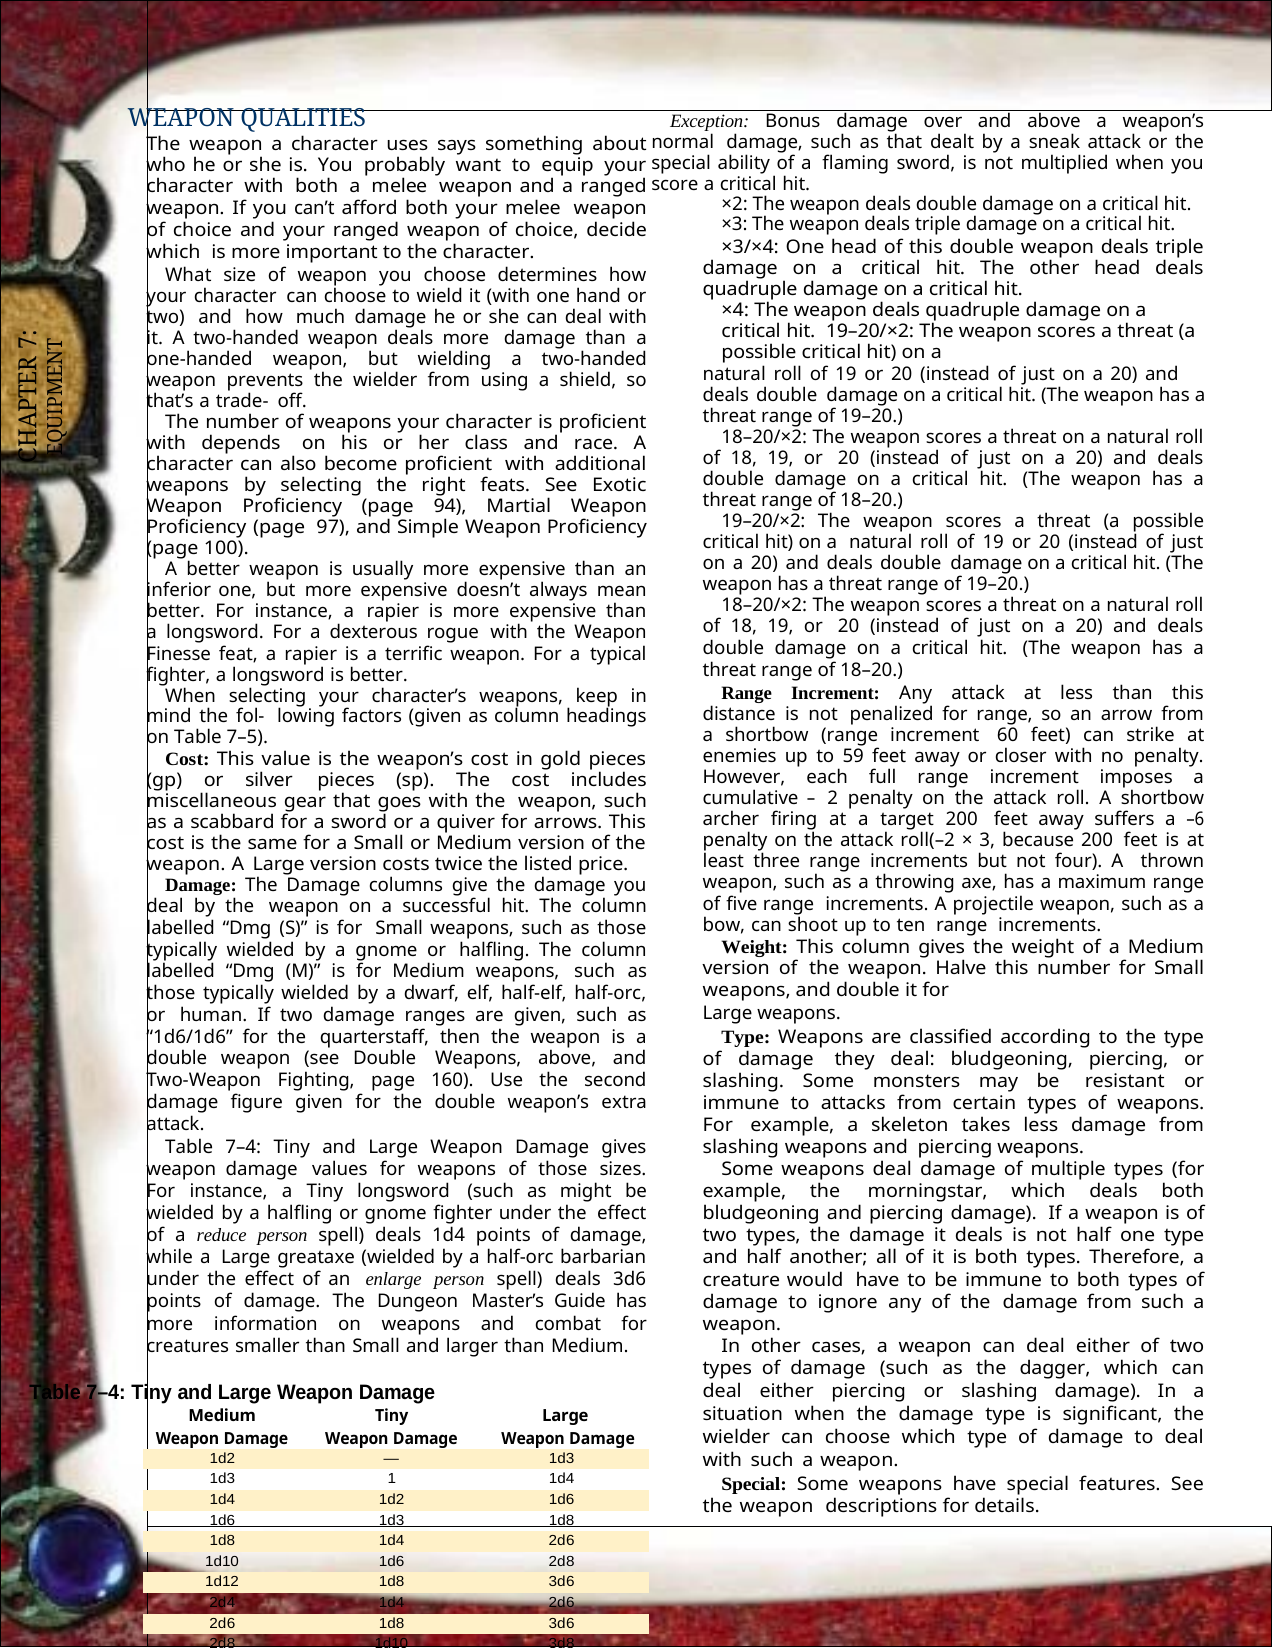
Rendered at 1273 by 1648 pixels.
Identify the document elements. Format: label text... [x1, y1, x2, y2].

text Damage: The Damage columns give the damage you deal by the weapon on a successful hit. The column labelled “Dmg (S)” is for Small weapons, such as those typically wielded by a gnome or halfling. The column labelled “Dmg (M)” is for Medium weapons, such as those typically wielded by a dwarf, elf, half-elf, half-orc, or human. If two damage ranges are given, such as “1d6/1d6” for the quarterstaff, then the weapon is a double weapon (see Double Weapons, above, and Two-Weapon Fighting, page 160). Use the second damage figure given for the double weapon’s extra attack. [146, 874, 647, 1136]
text Table 7–4: Tiny and Large Weapon Damage gives weapon damage values for weapons of those sizes. For instance, a Tiny longsword (such as might be wielded by a halfling or gnome fighter under the effect of a reduce person spell) deals 1d4 points of damage, while a Large greataxe (wielded by a half-orc barbarian under the effect of an enlarge person spell) deals 3d6 points of damage. The Dungeon Master’s Guide has more information on weapons and combat for creatures smaller than Small and larger than Medium. [146, 1136, 647, 1356]
text Exception: Bonus damage over and above a weapon’s normal damage, such as that dealt by a sneak attack or the special ability of a flaming sword, is not multiplied when you score a critical hit. [651, 111, 1204, 195]
text What size of weapon you choose determines how your character can choose to wield it (with one hand or two) and how much damage he or she can deal with it. A two-handed weapon deals more damage than a one-handed weapon, but wielding a two-handed weapon prevents the wielder from using a shield, so that’s a trade- off. [146, 264, 647, 412]
subtitle WEAPON QUALITIES [127, 105, 647, 132]
text Type: Weapons are classified according to the type of damage they deal: bludgeoning, piercing, or slashing. Some monsters may be resistant or immune to attacks from certain types of weapons. For example, a skeleton takes less damage from slashing weapons and piercing weapons. [702, 1025, 1204, 1158]
text Some weapons deal damage of multiple types (for example, the morningstar, which deals both bludgeoning and piercing damage). If a weapon is of two types, the damage it deals is not half one type and half another; all of it is both types. Therefore, a creature would have to be immune to both types of damage to ignore any of the damage from such a weapon. [702, 1158, 1204, 1334]
text Range Increment: Any attack at less than this distance is not penalized for range, so an arrow from a shortbow (range increment 60 feet) can strike at enemies up to 59 feet away or closer with no penalty. However, each full range increment imposes a cumulative – 2 penalty on the attack roll. A shortbow archer firing at a target 200 feet away suffers a –6 penalty on the attack roll(–2 × 3, because 200 feet is at least three range increments but not four). A thrown weapon, such as a throwing axe, has a maximum range of five range increments. A projectile weapon, such as a bow, can shoot up to ten range increments. [702, 683, 1204, 935]
picture [148, 1, 1271, 110]
text When selecting your character’s weapons, keep in mind the fol- lowing factors (given as column headings on Table 7–5). [146, 685, 647, 748]
text ×4: The weapon deals quadruple damage on a critical hit. 19–20/×2: The weapon scores a threat (a possible critical hit) on a [721, 300, 1208, 363]
text 19–20/×2: The weapon scores a threat (a possible critical hit) on a natural roll of 19 or 20 (instead of just on a 20) and deals double damage on a critical hit. (The weapon has a threat range of 19–20.) [702, 510, 1204, 594]
text Cost: This value is the weapon’s cost in gold pieces (gp) or silver pieces (sp). The cost includes miscellaneous gear that goes with the weapon, such as a scabbard for a sword or a quiver for arrows. This cost is the same for a Small or Medium version of the weapon. A Large version costs twice the listed price. [146, 748, 647, 874]
text The weapon a character uses says something about who he or she is. You probably want to equip your character with both a melee weapon and a ranged weapon. If you can’t afford both your melee weapon of choice and your ranged weapon of choice, decide which is more important to the character. [146, 133, 647, 263]
text Large weapons. [702, 1002, 1273, 1023]
text ×3: The weapon deals triple damage on a critical hit. [721, 214, 1273, 235]
text 18–20/×2: The weapon scores a threat on a natural roll of 18, 19, or 20 (instead of just on a 20) and deals double damage on a critical hit. (The weapon has a threat range of 18–20.) [702, 426, 1204, 510]
text The number of weapons your character is proficient with depends on his or her class and race. A character can also become proficient with additional weapons by selecting the right feats. See Exotic Weapon Proficiency (page 94), Martial Weapon Proficiency (page 97), and Simple Weapon Proficiency (page 100). [146, 412, 647, 559]
text ×3/×4: One head of this double weapon deals triple damage on a critical hit. The other head deals quadruple damage on a critical hit. [702, 237, 1204, 300]
text Weight: This column gives the weight of a Medium version of the weapon. Halve this number for Small weapons, and double it for [702, 935, 1204, 1002]
text 18–20/×2: The weapon scores a threat on a natural roll of 18, 19, or 20 (instead of just on a 20) and deals double damage on a critical hit. (The weapon has a threat range of 18–20.) [702, 594, 1204, 682]
text natural roll of 19 or 20 (instead of just on a 20) and deals double damage on a critical hit. (The weapon has a threat range of 19–20.) [702, 363, 1208, 426]
text Special: Some weapons have special features. See the weapon descriptions for details. [702, 1473, 1204, 1517]
picture [148, 1527, 1271, 1646]
text ×2: The weapon deals double damage on a critical hit. [721, 195, 1273, 214]
text In other cases, a weapon can deal either of two types of damage (such as the dagger, which can deal either piercing or slashing damage). In a situation when the damage type is significant, the wielder can choose which type of damage to deal with such a weapon. [702, 1334, 1204, 1471]
text A better weapon is usually more expensive than an inferior one, but more expensive doesn’t always mean better. For instance, a rapier is more expensive than a longsword. For a dexterous rogue with the Weapon Finesse feat, a rapier is a terrific weapon. For a typical fighter, a longsword is better. [146, 559, 647, 685]
picture [1, 1, 147, 1646]
subtitle Table 7–4: Tiny and Large Weapon Damage [29, 1380, 647, 1404]
